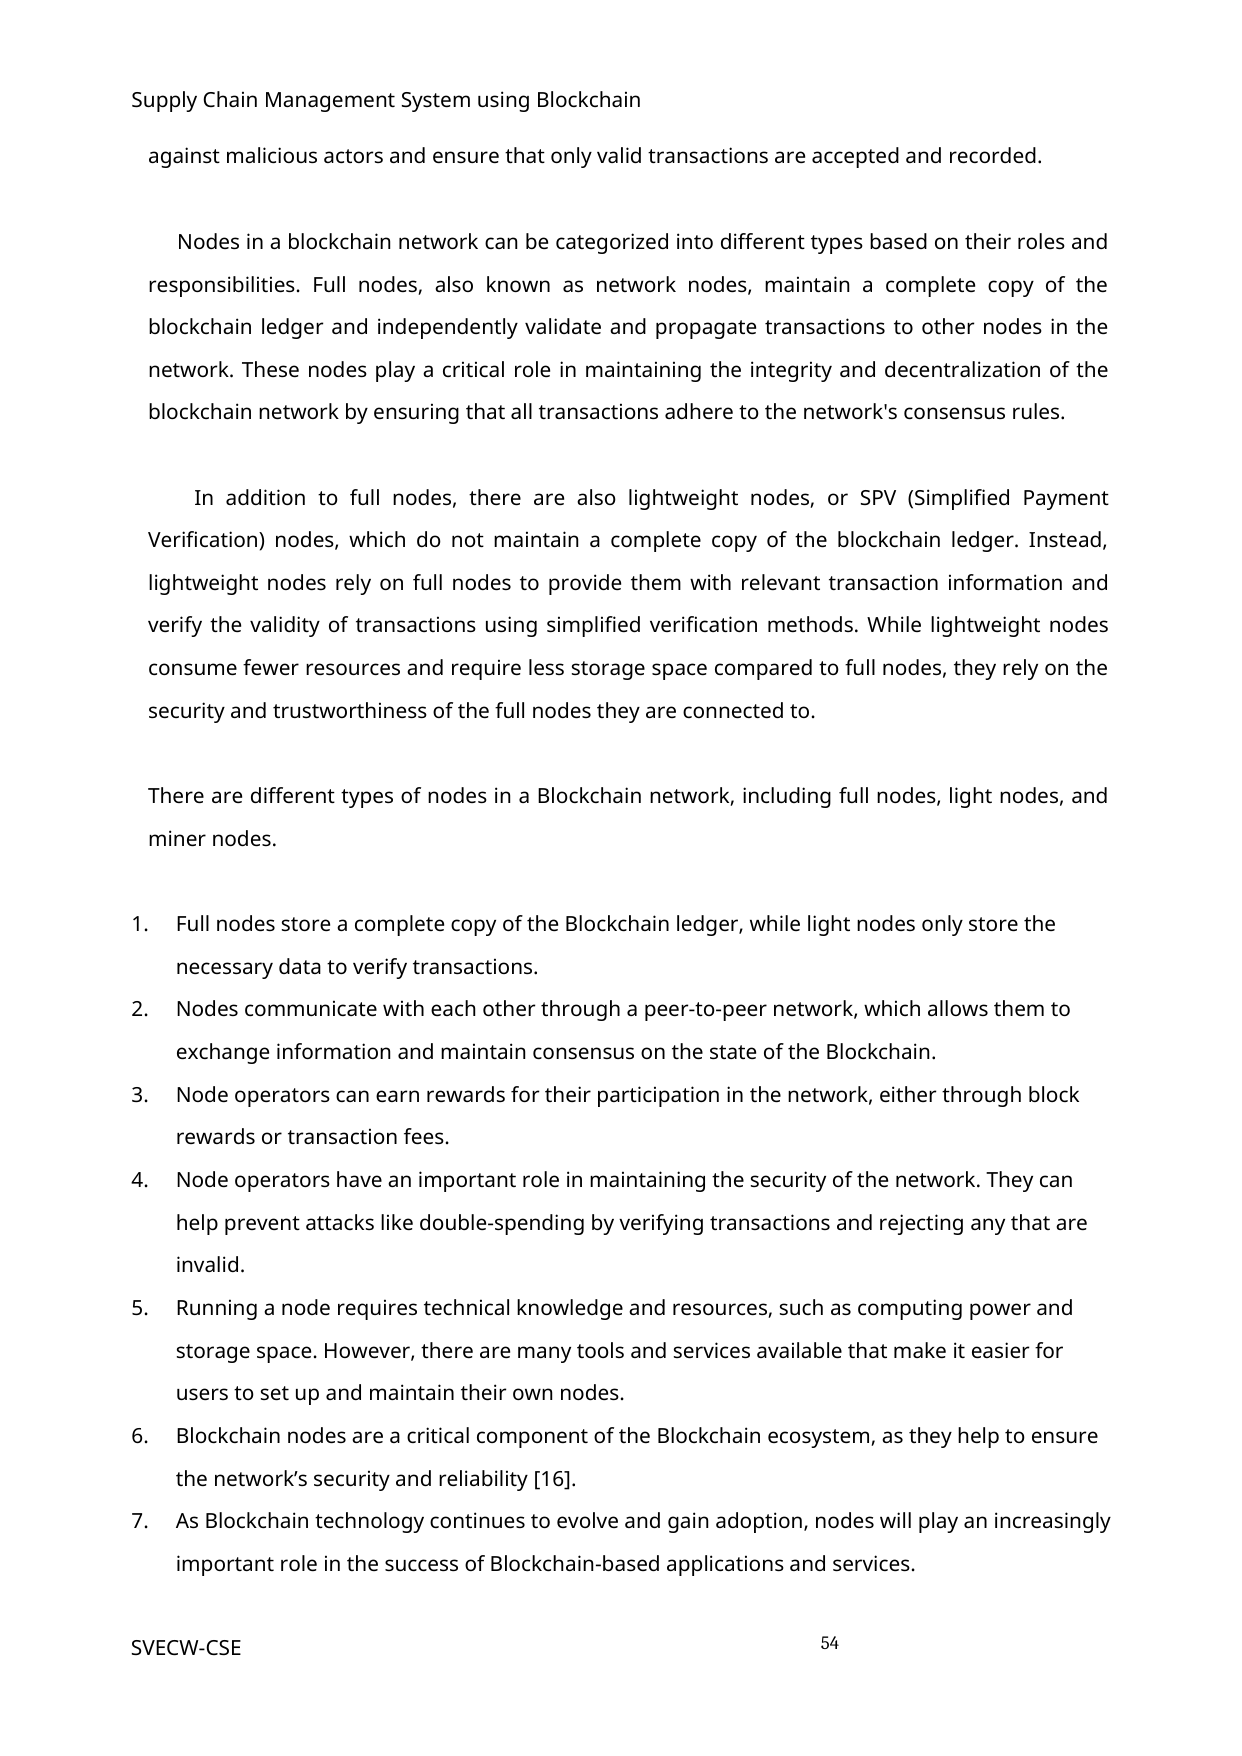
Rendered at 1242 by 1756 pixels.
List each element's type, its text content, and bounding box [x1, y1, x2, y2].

text Nodes in a blockchain network can be categorized into different types based on their roles and responsibilities. Full nodes, also known as network nodes, maintain a complete copy of the blockchain ledger and independently validate and propagate transactions to other nodes in the network. These nodes play a critical role in maintaining the integrity and decentralization of the blockchain network by ensuring that all transactions adhere to the network's consensus rules. [148, 227, 1110, 426]
list Nodes communicate with each other through a peer-to-peer network, which allows them to exchange information and maintain consensus on the state of the Blockchain. [131, 994, 1121, 1066]
list Full nodes store a complete copy of the Blockchain ledger, while light nodes only store the necessary data to verify transactions. [131, 909, 1121, 980]
list Running a node requires technical knowledge and resources, such as computing power and storage space. However, there are many tools and services available that make it easier for users to set up and maintain their own nodes. [131, 1293, 1121, 1407]
list Blockchain nodes are a critical component of the Blockchain ecosystem, as they help to ensure the network’s security and reliability [16]. [131, 1421, 1121, 1492]
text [148, 142, 1110, 170]
list Node operators have an important role in maintaining the security of the network. They can help prevent attacks like double-spending by verifying transactions and rejecting any that are invalid. [131, 1165, 1121, 1279]
list Node operators can earn rewards for their participation in the network, either through block rewards or transaction fees. [131, 1080, 1121, 1151]
text In addition to full nodes, there are also lightweight nodes, or SPV (Simplified Payment Verification) nodes, which do not maintain a complete copy of the blockchain ledger. Instead, lightweight nodes rely on full nodes to provide them with relevant transaction information and verify the validity of transactions using simplified verification methods. While lightweight nodes consume fewer resources and require less storage space compared to full nodes, they rely on the security and trustworthiness of the full nodes they are connected to. [148, 483, 1110, 724]
text There are different types of nodes in a Blockchain network, including full nodes, light nodes, and miner nodes. [148, 781, 1110, 852]
list As Blockchain technology continues to evolve and gain adoption, nodes will play an increasingly important role in the success of Blockchain-based applications and services. [131, 1506, 1121, 1577]
